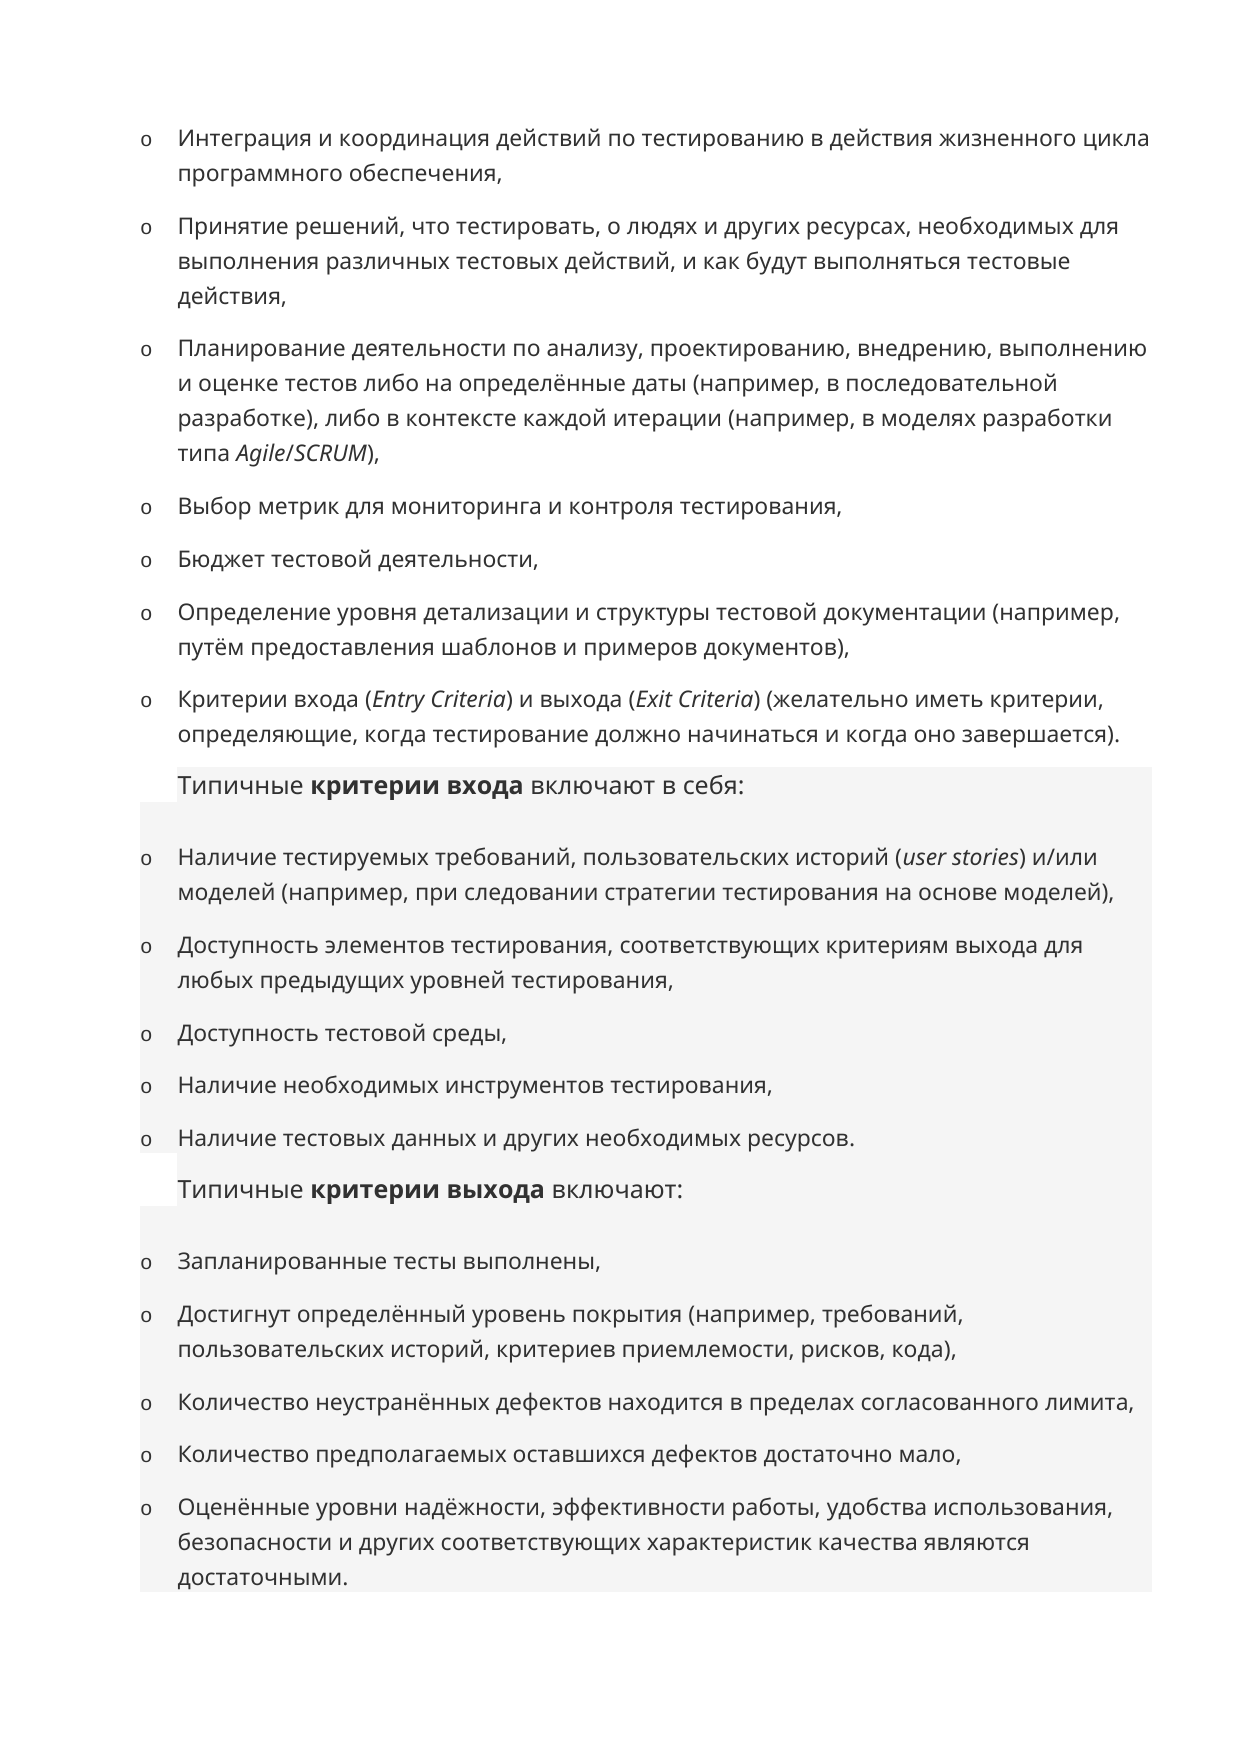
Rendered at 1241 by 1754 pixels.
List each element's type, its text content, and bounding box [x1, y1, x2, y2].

list Наличие тестируемых требований, пользовательских историй (user stories) и/или моделей (например, при следовании стратегии тестирования на основе моделей), [140, 837, 1152, 907]
list Выбор метрик для мониторинга и контроля тестирования, [140, 486, 1152, 521]
list Принятие решений, что тестировать, о людях и других ресурсах, необходимых для выполнения различных тестовых действий, и как будут выполняться тестовые действия, [140, 206, 1152, 311]
list Интеграция и координация действий по тестированию в действия жизненного цикла программного обеспечения, [140, 118, 1152, 188]
list Запланированные тесты выполнены, [140, 1241, 1152, 1276]
list Количество предполагаемых оставшихся дефектов достаточно мало, [140, 1434, 1152, 1469]
list Достигнут определённый уровень покрытия (например, требований, пользовательских историй, критериев приемлемости, рисков, кода), [140, 1294, 1152, 1364]
text Типичные критерии выхода включают: [177, 1171, 1152, 1206]
list Наличие необходимых инструментов тестирования, [140, 1066, 1152, 1101]
list Бюджет тестовой деятельности, [140, 539, 1152, 574]
list Критерии входа (Entry Criteria) и выхода (Exit Criteria) (желательно иметь критерии, определяющие, когда тестирование должно начинаться и когда оно завершается). [140, 679, 1152, 749]
list Количество неустранённых дефектов находится в пределах согласованного лимита, [140, 1382, 1152, 1417]
list Определение уровня детализации и структуры тестовой документации (например, путём предоставления шаблонов и примеров документов), [140, 592, 1152, 662]
list Доступность тестовой среды, [140, 1013, 1152, 1048]
list Доступность элементов тестирования, соответствующих критериям выхода для любых предыдущих уровней тестирования, [140, 925, 1152, 995]
list Наличие тестовых данных и других необходимых ресурсов. [140, 1118, 1152, 1153]
list Оценённые уровни надёжности, эффективности работы, удобства использования, безопасности и других соответствующих характеристик качества являются достаточными. [140, 1487, 1152, 1592]
text Типичные критерии входа включают в себя: [177, 767, 1152, 802]
list Планирование деятельности по анализу, проектированию, внедрению, выполнению и оценке тестов либо на определённые даты (например, в последовательной разработке), либо в контексте каждой итерации (например, в моделях разработки типа Agile/SCRUM), [140, 328, 1152, 468]
